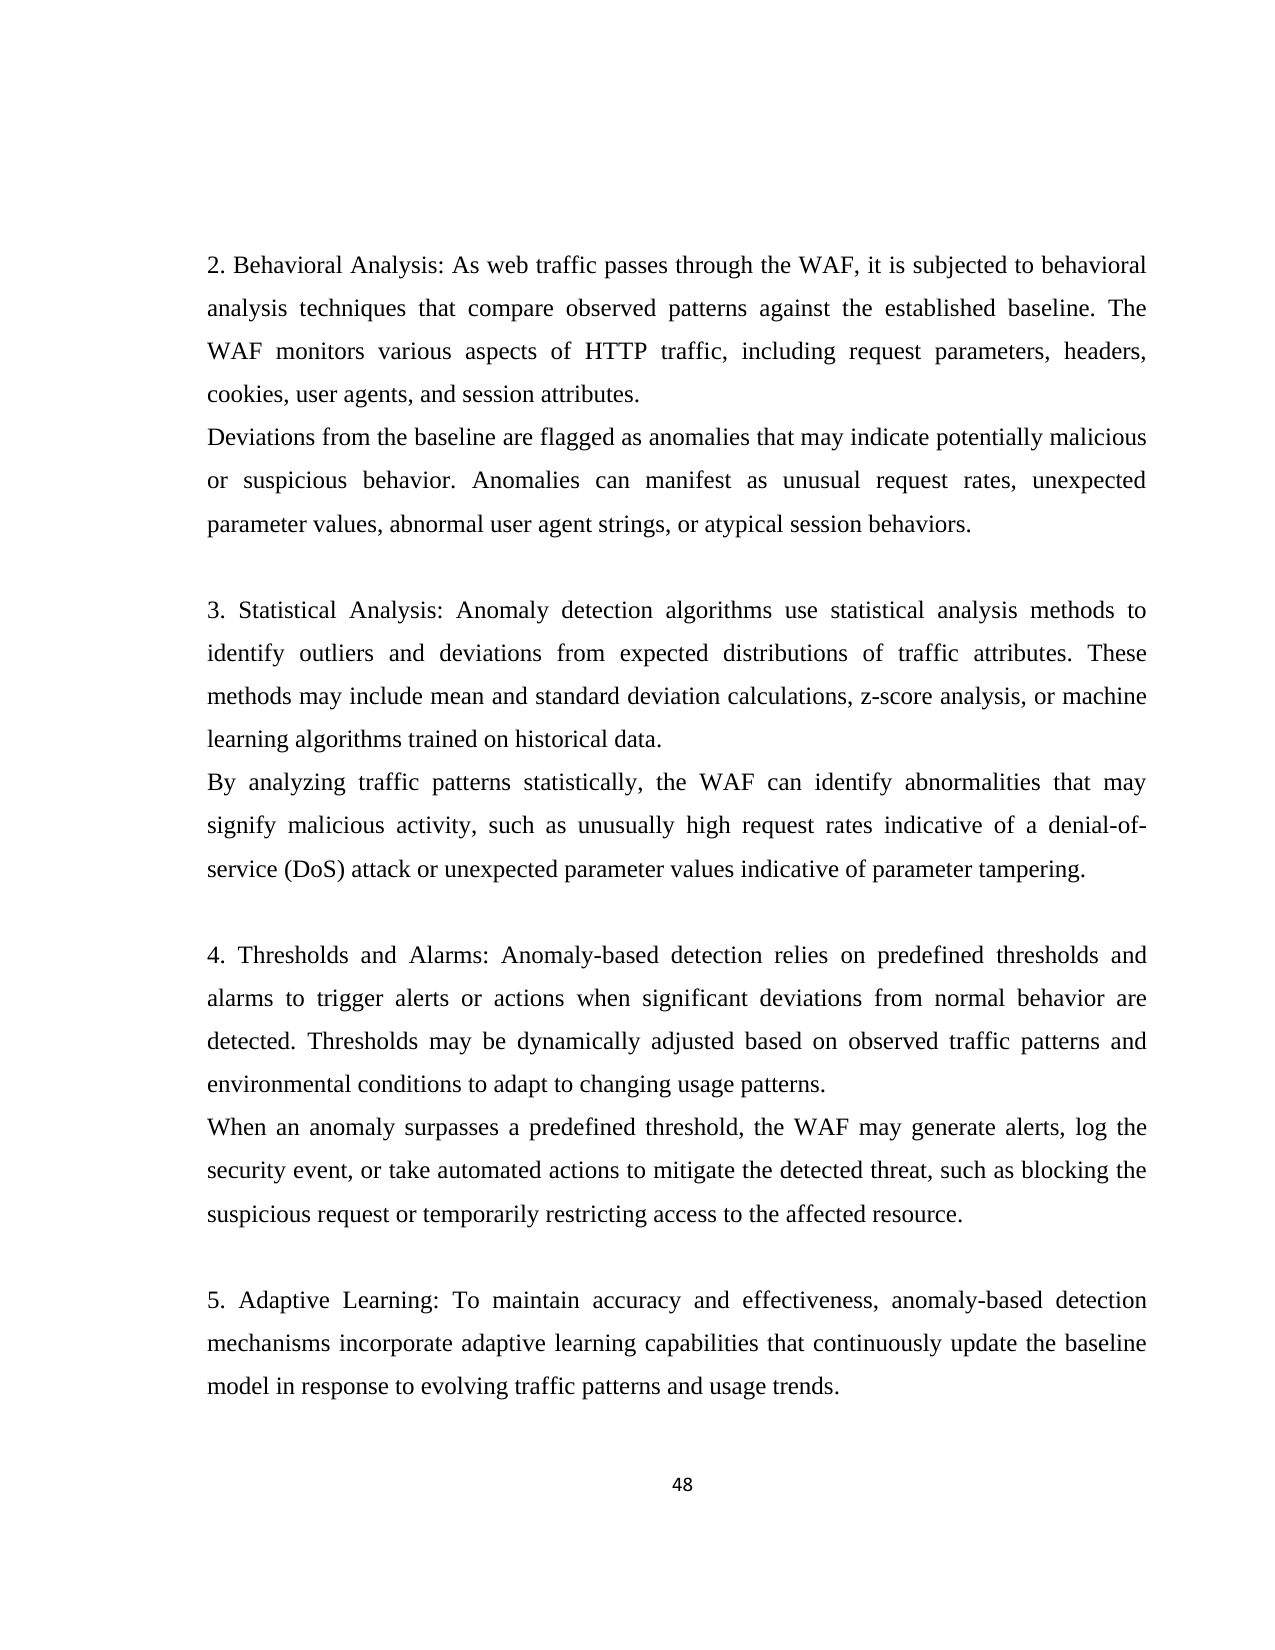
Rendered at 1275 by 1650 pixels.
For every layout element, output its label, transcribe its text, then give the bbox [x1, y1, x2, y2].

text 4. Thresholds and Alarms: Anomaly-based detection relies on predefined thresholds and alarms to trigger alerts or actions when significant deviations from normal behavior are detected. Thresholds may be dynamically adjusted based on observed traffic patterns and environmental conditions to adapt to changing usage patterns. [207, 940, 1148, 1098]
text When an anomaly surpasses a predefined threshold, the WAF may generate alerts, log the security event, or take automated actions to mitigate the detected threat, such as blocking the suspicious request or temporarily restricting access to the affected resource. [207, 1112, 1148, 1227]
text Deviations from the baseline are flagged as anomalies that may indicate potentially malicious or suspicious behavior. Anomalies can manifest as unusual request rates, unexpected parameter values, abnormal user agent strings, or atypical session behaviors. [207, 422, 1148, 537]
text 3. Statistical Analysis: Anomaly detection algorithms use statistical analysis methods to identify outliers and deviations from expected distributions of traffic attributes. These methods may include mean and standard deviation calculations, z-score analysis, or machine learning algorithms trained on historical data. [207, 595, 1148, 753]
text 5. Adaptive Learning: To maintain accuracy and effectiveness, anomaly-based detection mechanisms incorporate adaptive learning capabilities that continuously update the baseline model in response to evolving traffic patterns and usage trends. [207, 1285, 1148, 1400]
text 2. Behavioral Analysis: As web traffic passes through the WAF, it is subjected to behavioral analysis techniques that compare observed patterns against the established baseline. The WAF monitors various aspects of HTTP traffic, including request parameters, headers, cookies, user agents, and session attributes. [207, 250, 1148, 408]
text By analyzing traffic patterns statistically, the WAF can identify abnormalities that may signify malicious activity, such as unusually high request rates indicative of a denial-of-service (DoS) attack or unexpected parameter values indicative of parameter tampering. [207, 767, 1148, 882]
